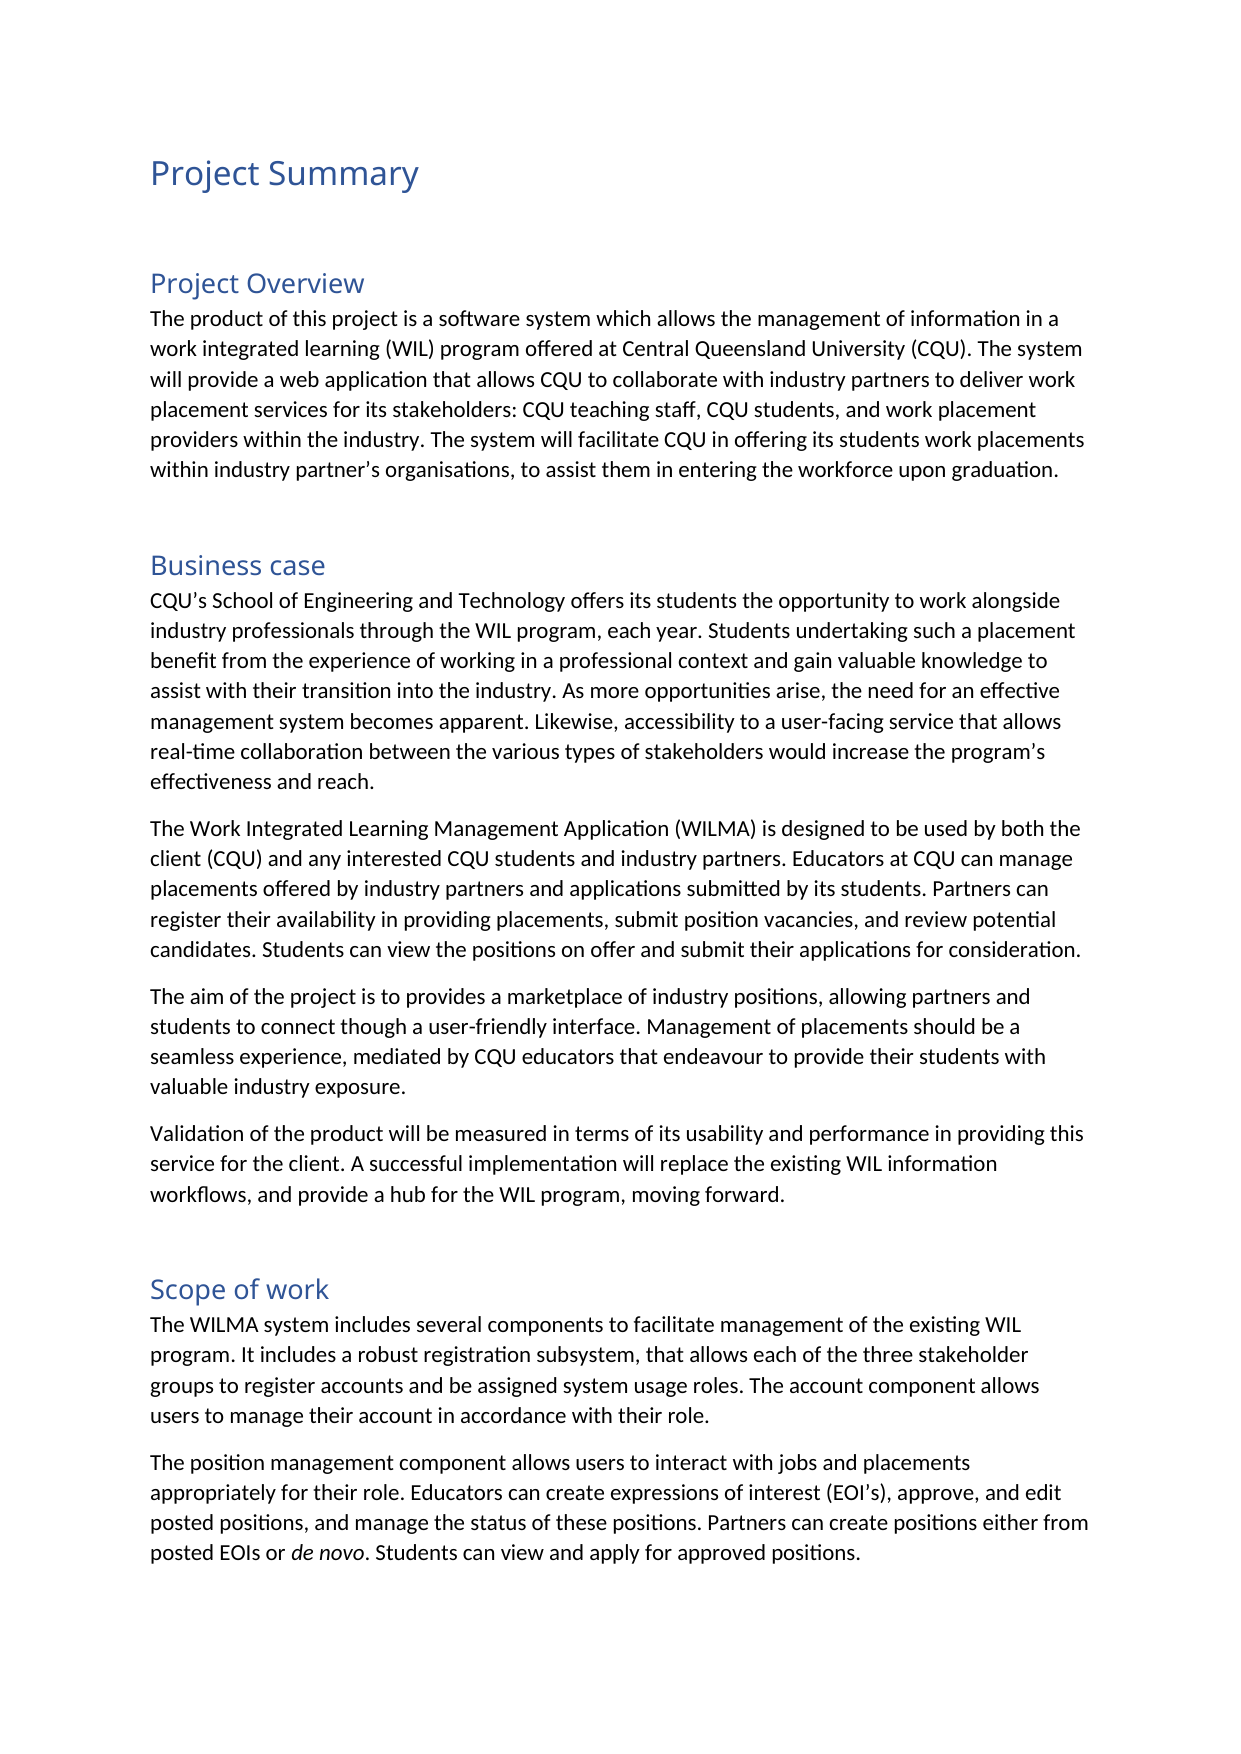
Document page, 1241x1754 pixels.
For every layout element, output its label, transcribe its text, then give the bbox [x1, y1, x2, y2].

subtitle Business case [150, 546, 1090, 583]
text The product of this project is a software system which allows the management of information in a work integrated learning (WIL) program offered at Central Queensland University (CQU). The system will provide a web application that allows CQU to collaborate with industry partners to deliver work placement services for its stakeholders: CQU teaching staff, CQU students, and work placement providers within the industry. The system will facilitate CQU in offering its students work placements within industry partner’s organisations, to assist them in entering the workforce upon graduation. [150, 304, 1090, 483]
subtitle Scope of work [150, 1271, 1090, 1307]
text CQU’s School of Engineering and Technology offers its students the opportunity to work alongside industry professionals through the WIL program, each year. Students undertaking such a placement benefit from the experience of working in a professional context and gain valuable knowledge to assist with their transition into the industry. As more opportunities arise, the need for an effective management system becomes apparent. Likewise, accessibility to a user-facing service that allows real-time collaboration between the various types of stakeholders would increase the program’s effectiveness and reach. [150, 586, 1090, 795]
text The aim of the project is to provides a marketplace of industry positions, allowing partners and students to connect though a user-friendly interface. Management of placements should be a seamless experience, mediated by CQU educators that endeavour to provide their students with valuable industry exposure. [150, 982, 1090, 1101]
subtitle Project Overview [150, 264, 1090, 301]
text The WILMA system includes several components to facilitate management of the existing WIL program. It includes a robust registration subsystem, that allows each of the three stakeholder groups to register accounts and be assigned system usage roles. The account component allows users to manage their account in accordance with their role. [150, 1310, 1090, 1429]
text The Work Integrated Learning Management Application (WILMA) is designed to be used by both the client (CQU) and any interested CQU students and industry partners. Educators at CQU can manage placements offered by industry partners and applications submitted by its students. Partners can register their availability in providing placements, submit position vacancies, and review potential candidates. Students can view the positions on offer and submit their applications for consideration. [150, 814, 1090, 963]
text The position management component allows users to interact with jobs and placements appropriately for their role. Educators can create expressions of interest (EOI’s), approve, and edit posted positions, and manage the status of these positions. Partners can create positions either from posted EOIs or de novo. Students can view and apply for approved positions. [150, 1448, 1090, 1567]
subtitle Project Summary [150, 150, 1090, 195]
text Validation of the product will be measured in terms of its usability and performance in providing this service for the client. A successful implementation will replace the existing WIL information workflows, and provide a hub for the WIL program, moving forward. [150, 1119, 1090, 1208]
